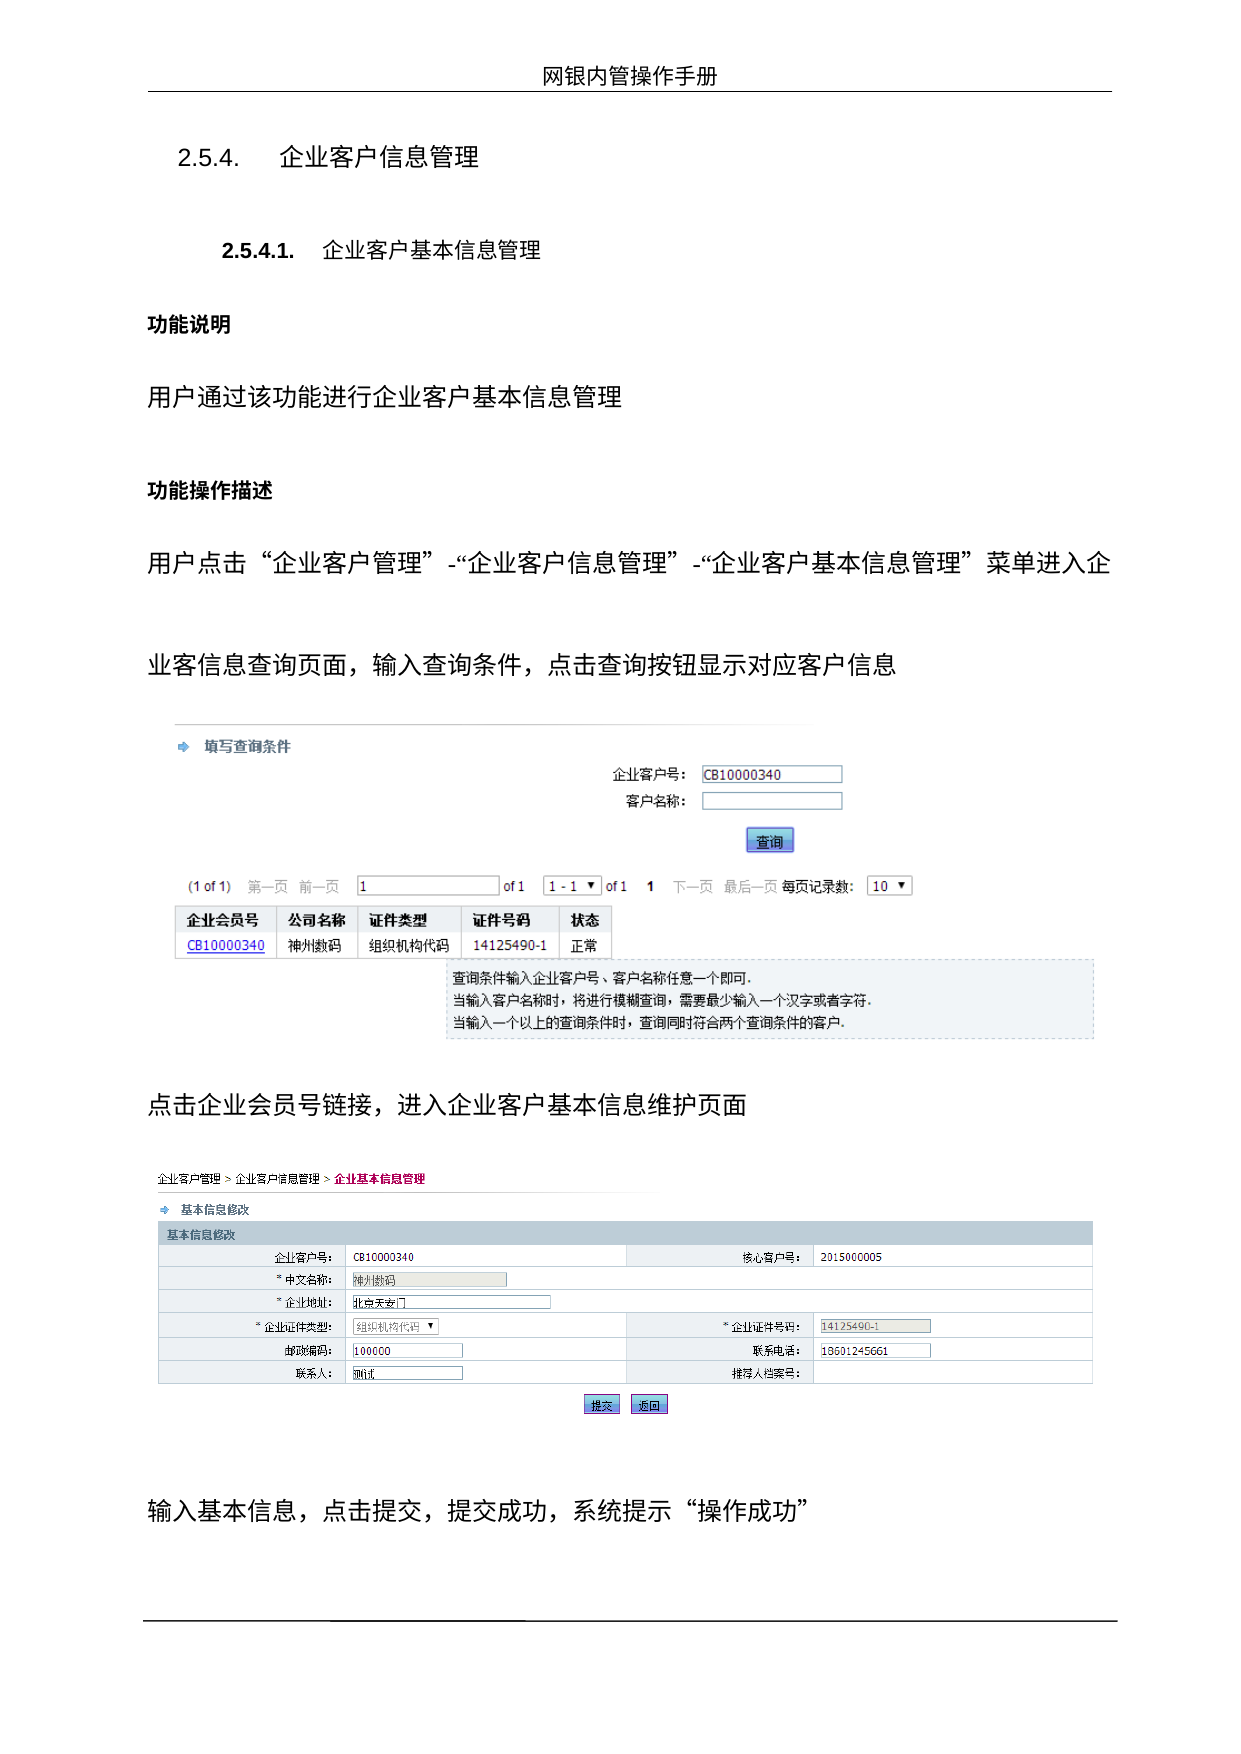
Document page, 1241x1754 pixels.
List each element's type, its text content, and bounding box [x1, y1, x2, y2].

text 点击企业会员号链接，进入企业客户基本信息维护页面 [148, 1069, 1112, 1137]
text 输入基本信息，点击提交，提交成功，系统提示“操作成功” [148, 1476, 1112, 1543]
subtitle 功能操作描述 [148, 472, 1112, 506]
picture [147, 1167, 1113, 1450]
subtitle 功能说明 [148, 307, 1112, 341]
picture [147, 723, 1113, 1047]
subtitle 企业客户基本信息管理 [222, 232, 1112, 266]
text 用户点击“企业客户管理”-“企业客户信息管理”-“企业客户基本信息管理”菜单进入企业客信息查询页面，输入查询条件，点击查询按钮显示对应客户信息 [148, 528, 1112, 697]
text 用户通过该功能进行企业客户基本信息管理 [148, 361, 1112, 429]
subtitle 企业客户信息管理 [177, 121, 1112, 189]
